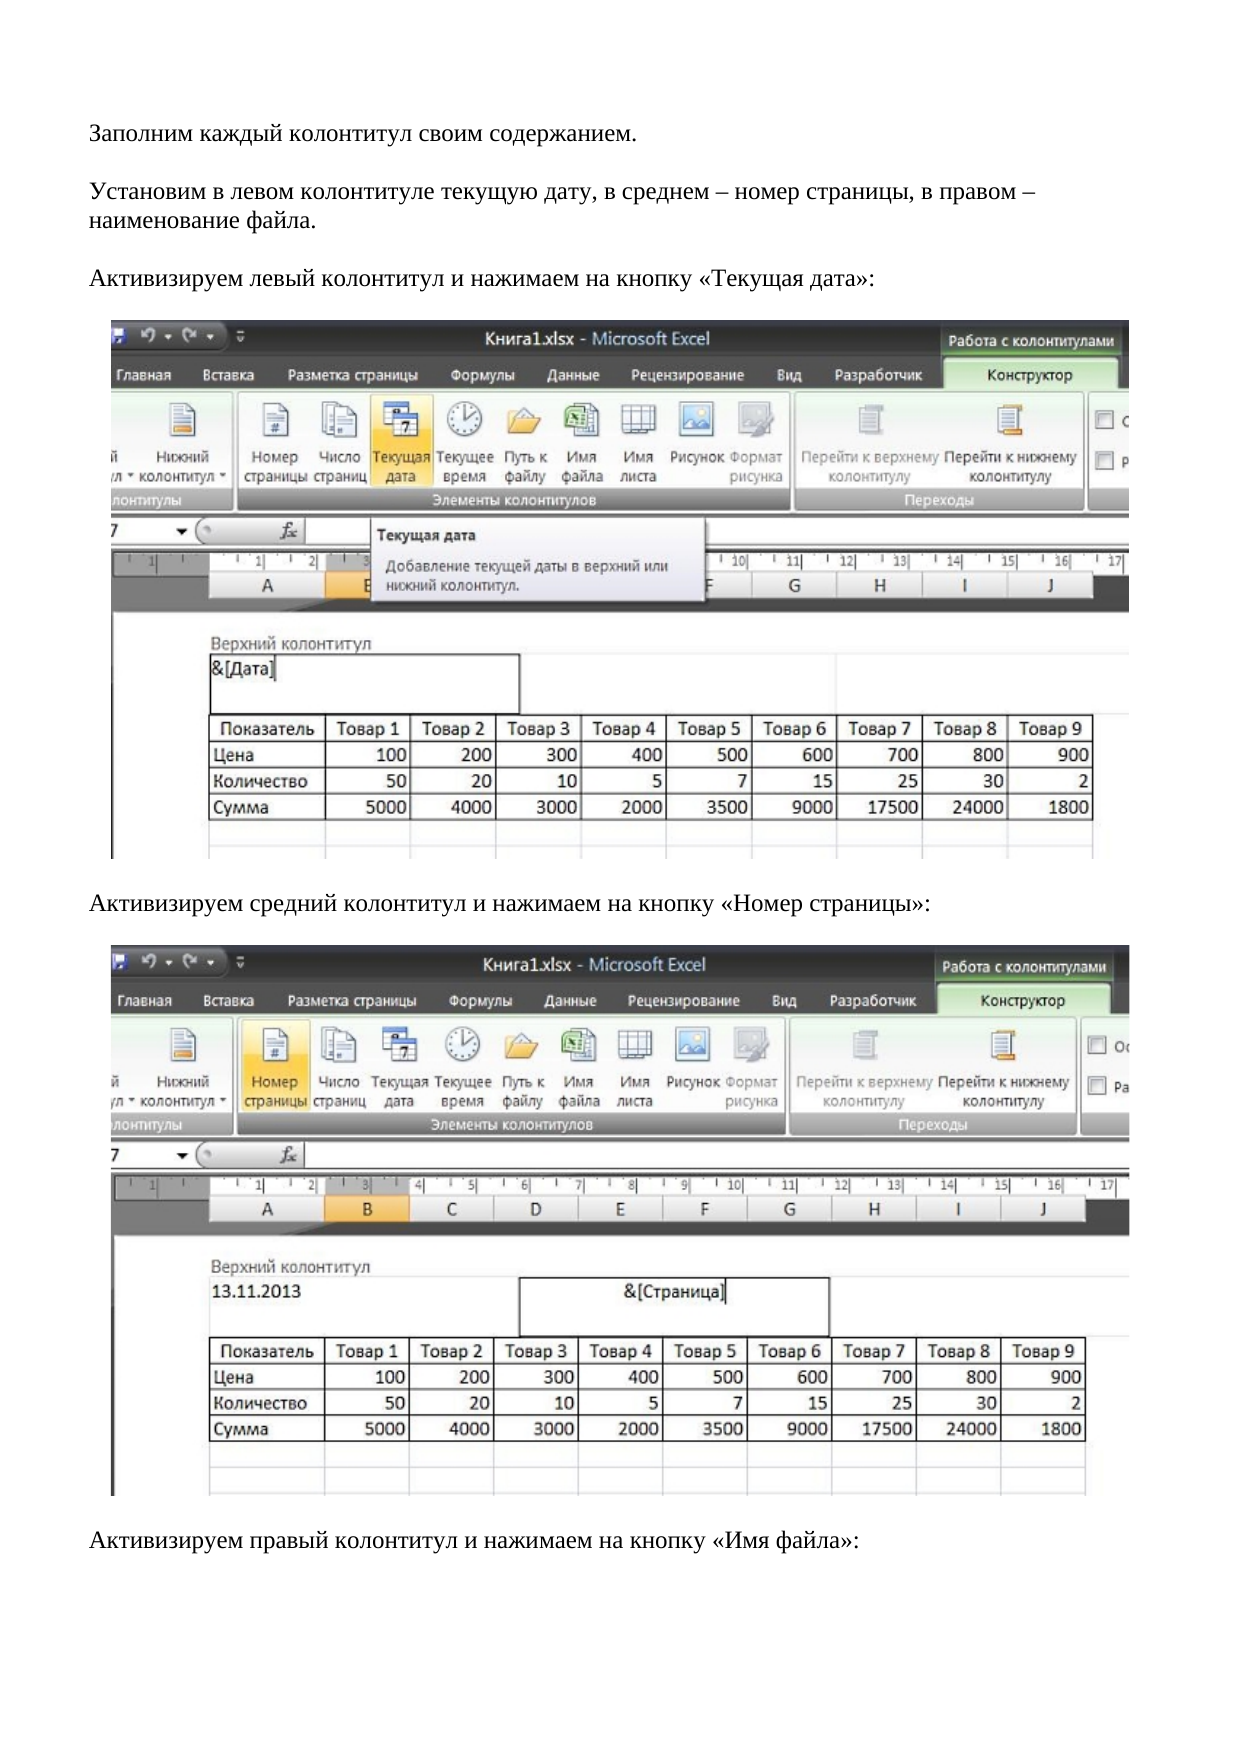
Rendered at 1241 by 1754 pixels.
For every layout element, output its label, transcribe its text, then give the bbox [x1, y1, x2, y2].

picture [110, 945, 1130, 1496]
picture [111, 320, 1129, 859]
text Установим в левом колонтитуле текущую дату, в среднем – номер страницы, в правом – наименование файла. [88, 176, 1152, 233]
text Активизируем средний колонтитул и нажимаем на кнопку «Номер страницы»: [88, 888, 1152, 917]
text Активизируем левый колонтитул и нажимаем на кнопку «Текущая дата»: [88, 263, 1152, 291]
text Активизируем правый колонтитул и нажимаем на кнопку «Имя файла»: [88, 1525, 1152, 1554]
text Заполним каждый колонтитул своим содержанием. [88, 118, 1152, 147]
